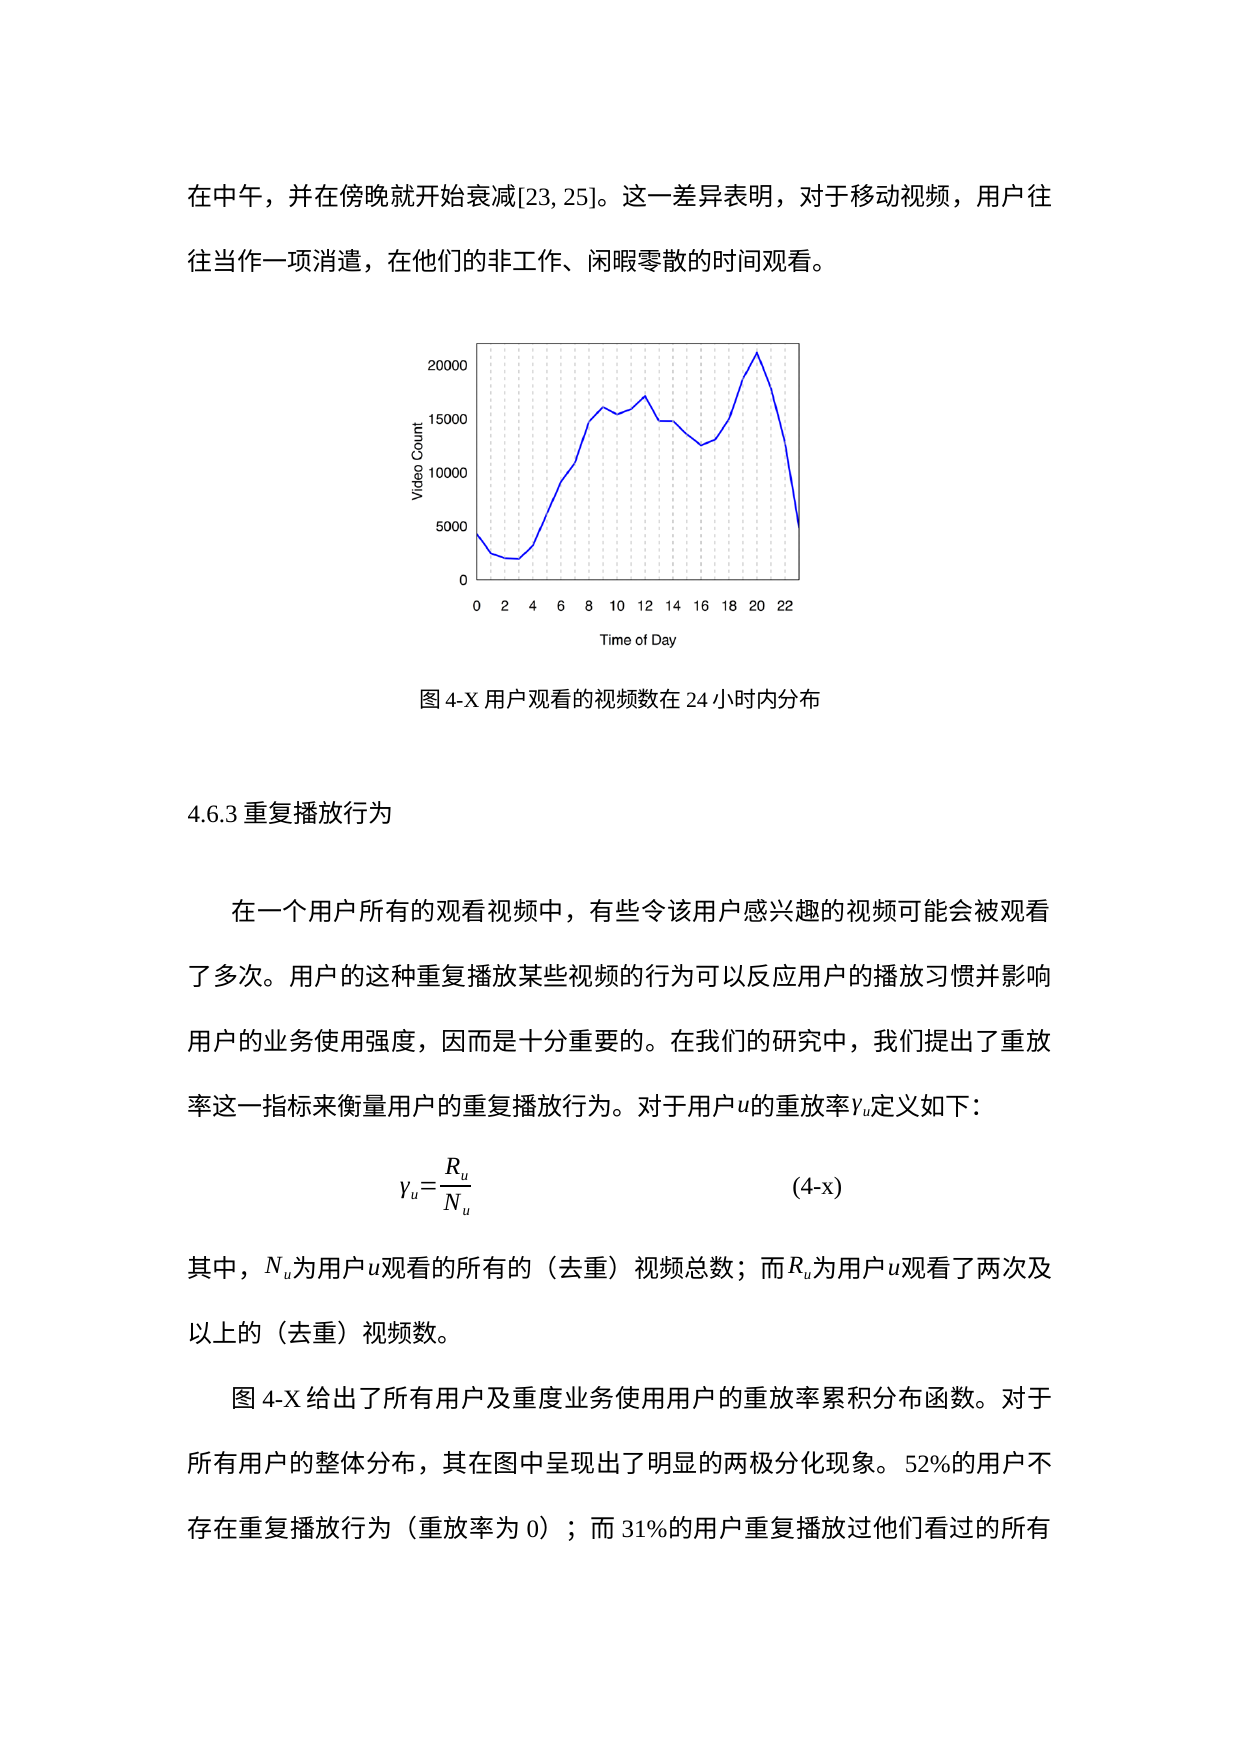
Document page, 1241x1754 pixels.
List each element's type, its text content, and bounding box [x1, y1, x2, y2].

text (4-x) [187, 1137, 1053, 1234]
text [187, 162, 1053, 292]
text 在一个用户所有的观看视频中，有些令该用户感兴趣的视频可能会被观看了多次。用户的这种重复播放某些视频的行为可以反应用户的播放习惯并影响用户的业务使用强度，因而是十分重要的。在我们的研究中，我们提出了重放率这一指标来衡量用户的重复播放行为。对于用户的重放率定义如下： [187, 877, 1053, 1137]
text 图4-X 用户观看的视频数在24小时内分布 [187, 682, 1053, 714]
text 其中，为用户观看的所有的（去重）视频总数；而为用户观看了两次及以上的（去重）视频数。 [187, 1234, 1053, 1364]
text 重复播放行为 [187, 779, 1053, 844]
picture [406, 324, 835, 667]
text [187, 1364, 1053, 1559]
